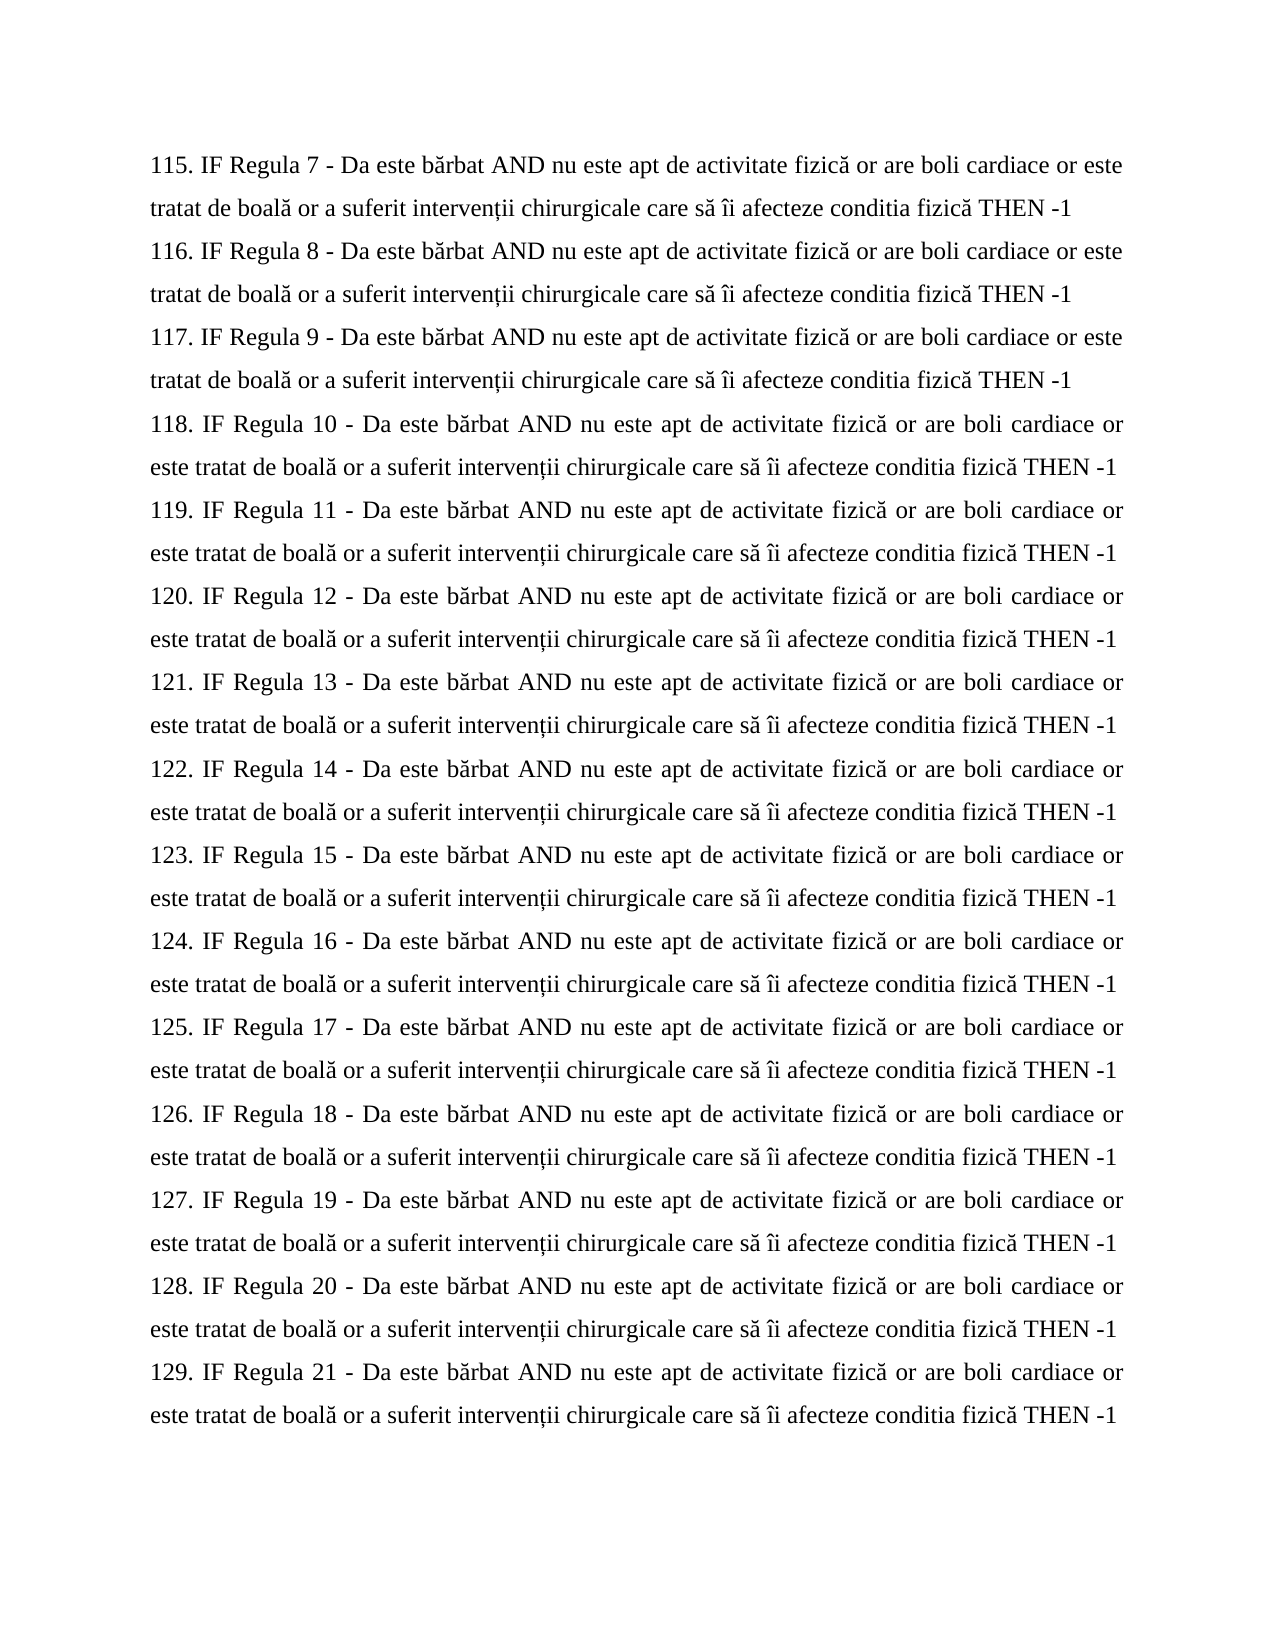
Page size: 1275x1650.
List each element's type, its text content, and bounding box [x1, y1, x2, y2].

text 115. IF Regula 7 - Da este bărbat AND nu este apt de activitate fizică or are boli cardiace or este tratat de boală or a suferit intervenții chirurgicale care să îi afecteze conditia fizică THEN -1 [150, 150, 1125, 222]
text 123. IF Regula 15 - Da este bărbat AND nu este apt de activitate fizică or are boli cardiace or este tratat de boală or a suferit intervenții chirurgicale care să îi afecteze conditia fizică THEN -1 [150, 840, 1125, 912]
text 129. IF Regula 21 - Da este bărbat AND nu este apt de activitate fizică or are boli cardiace or este tratat de boală or a suferit intervenții chirurgicale care să îi afecteze conditia fizică THEN -1 [150, 1357, 1125, 1429]
text 120. IF Regula 12 - Da este bărbat AND nu este apt de activitate fizică or are boli cardiace or este tratat de boală or a suferit intervenții chirurgicale care să îi afecteze conditia fizică THEN -1 [150, 581, 1125, 653]
text 122. IF Regula 14 - Da este bărbat AND nu este apt de activitate fizică or are boli cardiace or este tratat de boală or a suferit intervenții chirurgicale care să îi afecteze conditia fizică THEN -1 [150, 754, 1125, 826]
text 124. IF Regula 16 - Da este bărbat AND nu este apt de activitate fizică or are boli cardiace or este tratat de boală or a suferit intervenții chirurgicale care să îi afecteze conditia fizică THEN -1 [150, 926, 1125, 998]
text 128. IF Regula 20 - Da este bărbat AND nu este apt de activitate fizică or are boli cardiace or este tratat de boală or a suferit intervenții chirurgicale care să îi afecteze conditia fizică THEN -1 [150, 1271, 1125, 1343]
text 119. IF Regula 11 - Da este bărbat AND nu este apt de activitate fizică or are boli cardiace or este tratat de boală or a suferit intervenții chirurgicale care să îi afecteze conditia fizică THEN -1 [150, 495, 1125, 567]
text 127. IF Regula 19 - Da este bărbat AND nu este apt de activitate fizică or are boli cardiace or este tratat de boală or a suferit intervenții chirurgicale care să îi afecteze conditia fizică THEN -1 [150, 1185, 1125, 1257]
text 117. IF Regula 9 - Da este bărbat AND nu este apt de activitate fizică or are boli cardiace or este tratat de boală or a suferit intervenții chirurgicale care să îi afecteze conditia fizică THEN -1 [150, 322, 1125, 394]
text 126. IF Regula 18 - Da este bărbat AND nu este apt de activitate fizică or are boli cardiace or este tratat de boală or a suferit intervenții chirurgicale care să îi afecteze conditia fizică THEN -1 [150, 1099, 1125, 1171]
text 118. IF Regula 10 - Da este bărbat AND nu este apt de activitate fizică or are boli cardiace or este tratat de boală or a suferit intervenții chirurgicale care să îi afecteze conditia fizică THEN -1 [150, 409, 1125, 481]
text 121. IF Regula 13 - Da este bărbat AND nu este apt de activitate fizică or are boli cardiace or este tratat de boală or a suferit intervenții chirurgicale care să îi afecteze conditia fizică THEN -1 [150, 667, 1125, 739]
text 116. IF Regula 8 - Da este bărbat AND nu este apt de activitate fizică or are boli cardiace or este tratat de boală or a suferit intervenții chirurgicale care să îi afecteze conditia fizică THEN -1 [150, 236, 1125, 308]
text 125. IF Regula 17 - Da este bărbat AND nu este apt de activitate fizică or are boli cardiace or este tratat de boală or a suferit intervenții chirurgicale care să îi afecteze conditia fizică THEN -1 [150, 1012, 1125, 1084]
